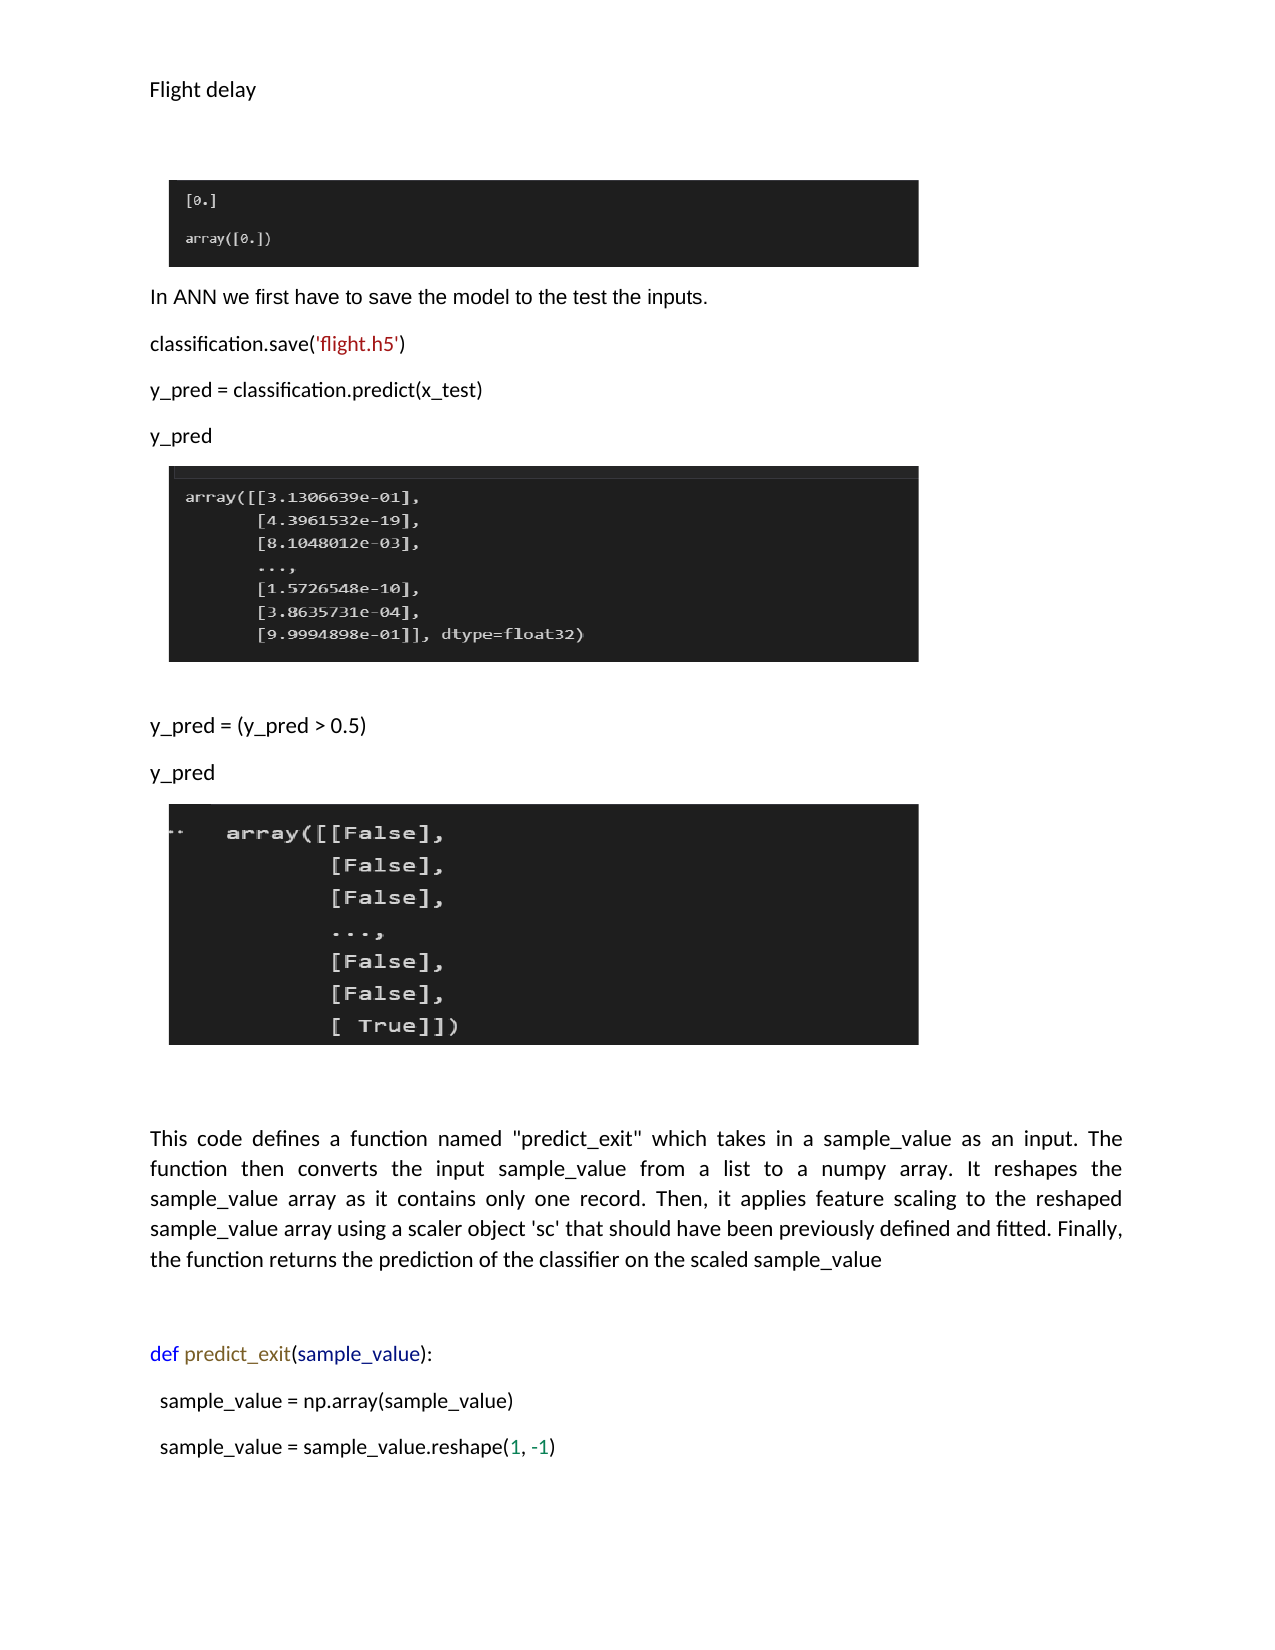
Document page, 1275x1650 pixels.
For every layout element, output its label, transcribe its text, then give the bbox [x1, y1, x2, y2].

text sample_value = np.array(sample_value) [150, 1384, 1125, 1414]
text y_pred = (y_pred > 0.5) [150, 711, 1125, 739]
text classification.save('flight.h5') [150, 327, 1125, 357]
text def predict_exit(sample_value): [150, 1338, 1125, 1368]
text In ANN we first have to save the model to the test the inputs. [150, 285, 1125, 309]
text y_pred [150, 420, 1125, 450]
text y_pred = classification.predict(x_test) [150, 374, 1125, 403]
text This code defines a function named "predict_exit" which takes in a sample_value as an input. The function then converts the input sample_value from a list to a numpy array. It reshapes the sample_value array as it contains only one record. Then, it applies feature scaling to the reshaped sample_value array using a scaler object 'sc' that should have been previously defined and fitted. Finally, the function returns the prediction of the classifier on the scaled sample_value [150, 1063, 1125, 1273]
text y_pred [150, 758, 1125, 786]
text sample_value = sample_value.reshape(1, -1) [150, 1431, 1125, 1460]
